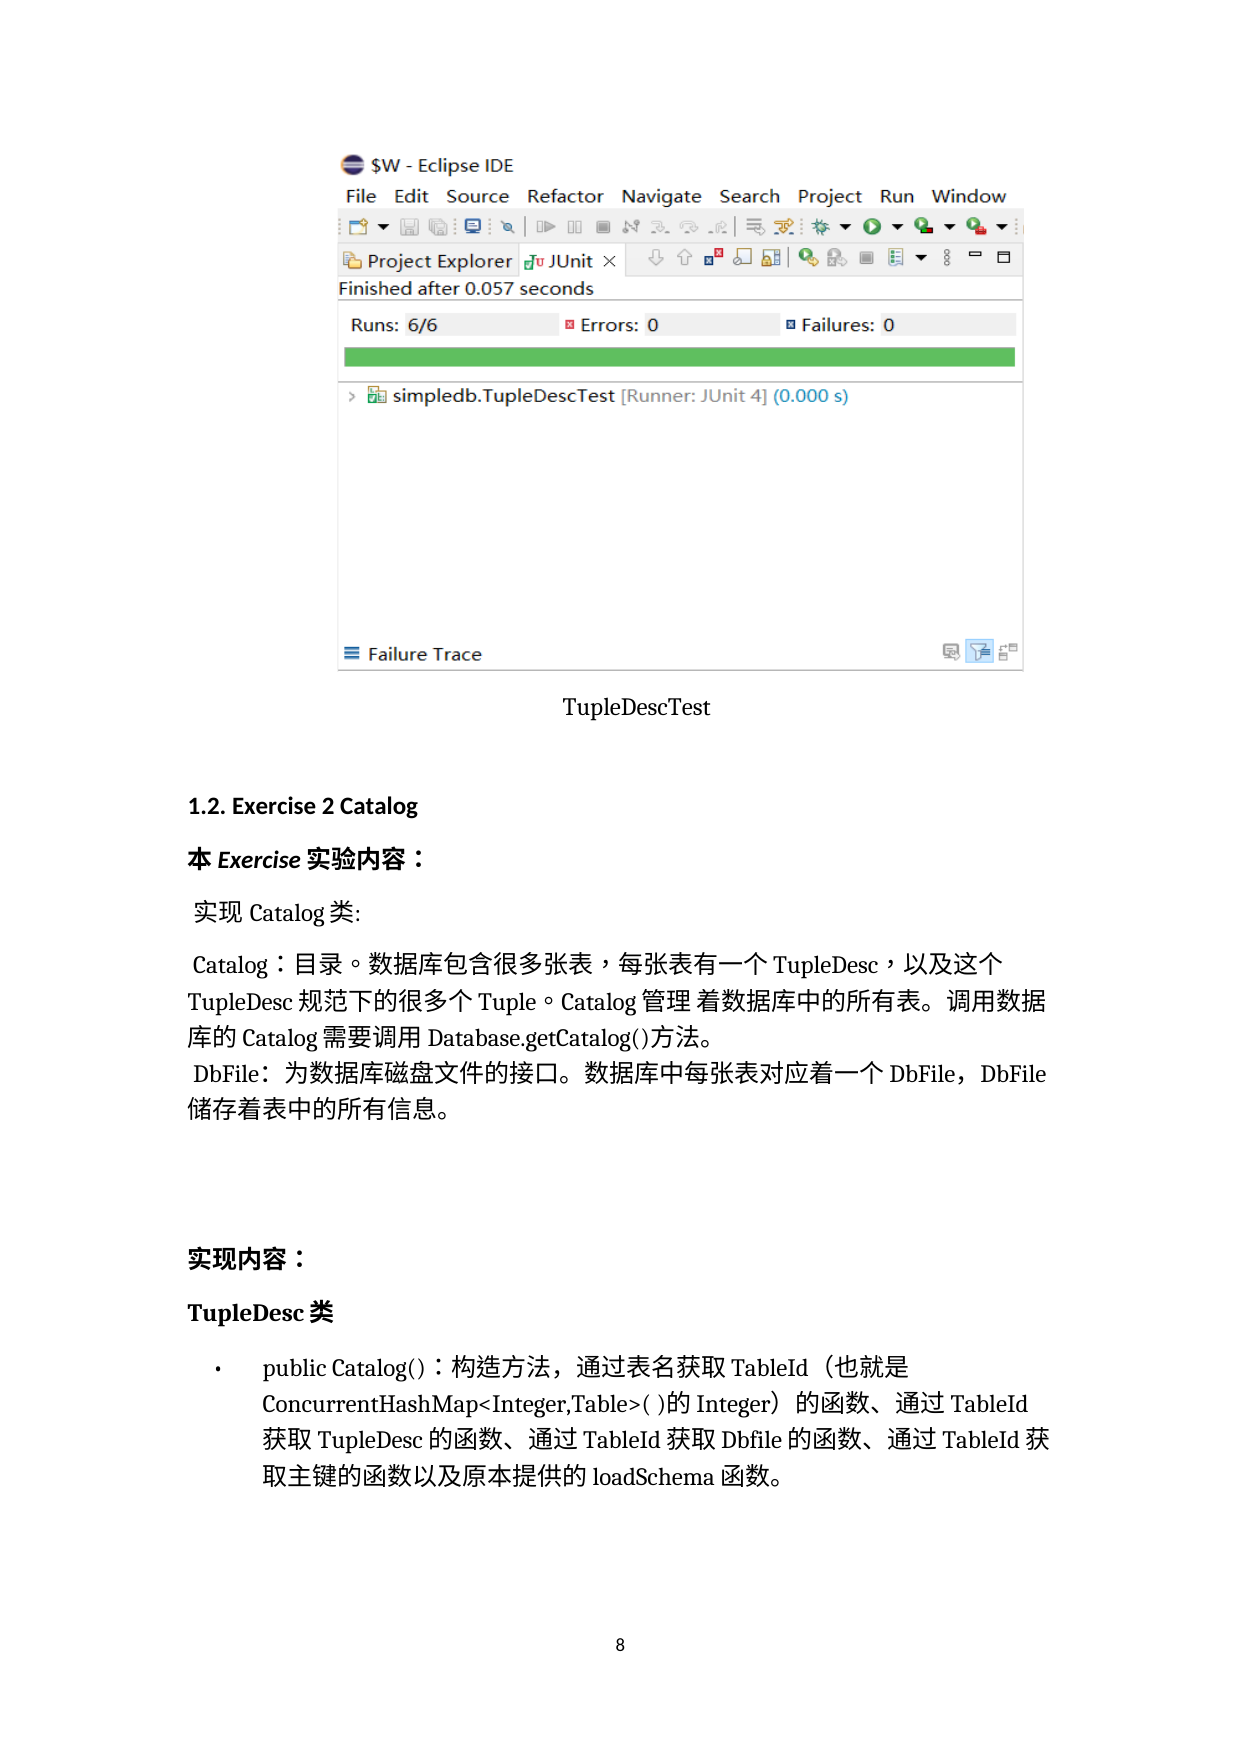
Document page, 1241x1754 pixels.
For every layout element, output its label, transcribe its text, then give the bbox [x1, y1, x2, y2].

list public Catalog()：构造方法，通过表名获取TableId（也就是ConcurrentHashMap<Integer,Table>( )的Integer）的函数、通过TableId获取TupleDesc的函数、通过TableId获取Dbfile的函数、通过TableId获取主键的函数以及原本提供的loadSchema函数。 [212, 1347, 1053, 1492]
subtitle 实现内容： [187, 1242, 1053, 1276]
subtitle 本Exercise实验内容： [187, 841, 1053, 875]
text TupleDesc类 [187, 1295, 1053, 1329]
subtitle 1.2. Exercise 2 Catalog [187, 790, 1053, 821]
text 实现 Catalog类: [187, 894, 1053, 928]
picture [337, 150, 1024, 672]
text Catalog：目录。数据库包含很多张表，每张表有一个TupleDesc，以及这个TupleDesc规范下的很多个Tuple。Catalog管理 着数据库中的所有表。调用数据库的Catalog需要调用Database.getCatalog()方法。 DbFile：为数据库磁盘文件的接口。数据库中每张表对应着一个DbFile，DbFile储存着表中的所有信息。 [187, 947, 1053, 1126]
text TupleDescTest [487, 693, 1053, 722]
